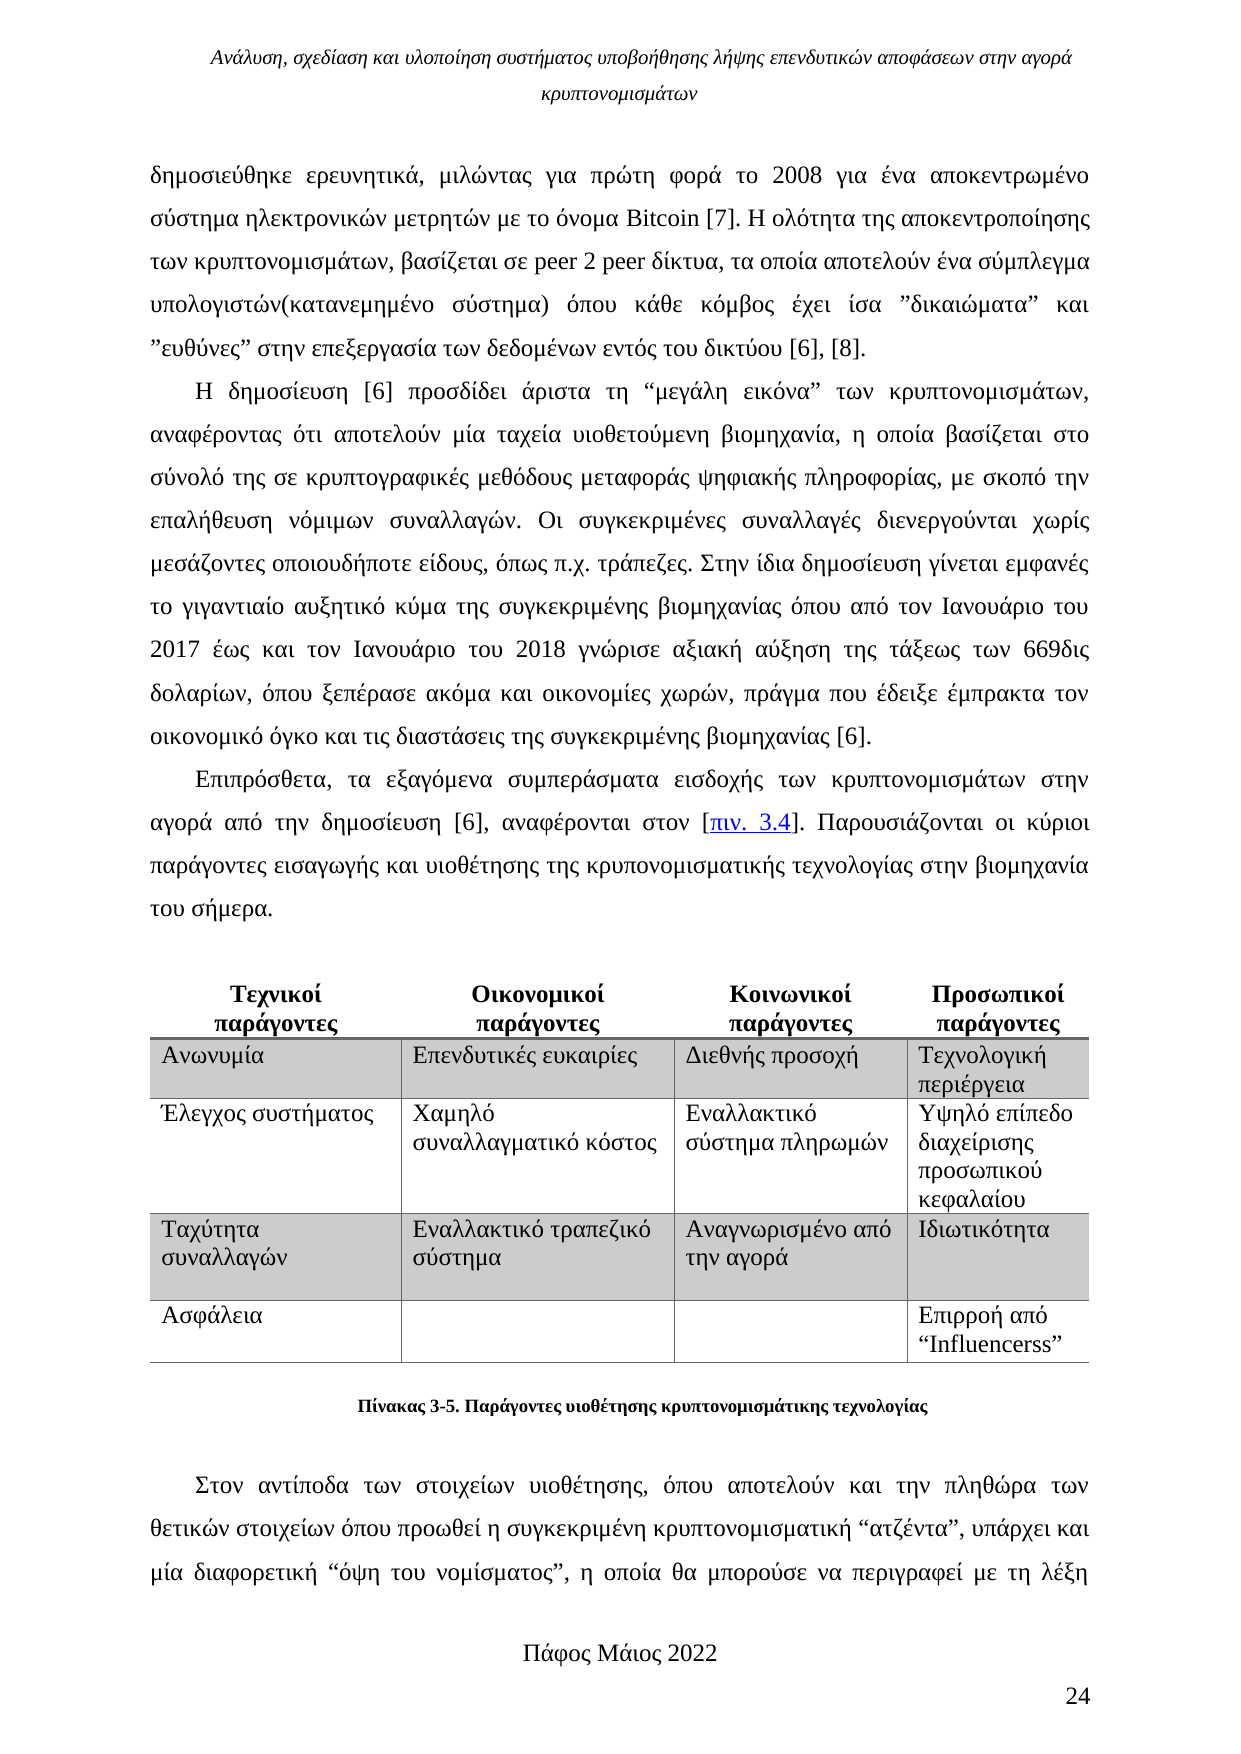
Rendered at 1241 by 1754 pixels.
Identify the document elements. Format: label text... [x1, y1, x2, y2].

table_cell Επιρροή από “Influencerss” [908, 1301, 1089, 1362]
table_header Προσωπικοί παράγοντες [907, 980, 1089, 1037]
table_header Οικονομικοί παράγοντες [401, 980, 674, 1037]
table_cell Διεθνής προσοχή [675, 1040, 907, 1098]
text Η δημοσίευση προσδίδει άριστα τη “μεγάλη εικόνα” των κρυπτονομισμάτων, αναφέροντας ότι αποτελούν μία ταχεία υιοθετούμενη βιομηχανία, η οποία βασίζεται στο σύνολό της σε κρυπτογραφικές μεθόδους μεταφοράς ψηφιακής πληροφορίας, με σκοπό την επαλήθευση νόμιμων συναλλαγών. Οι συγκεκριμένες συναλλαγές διενεργούνται χωρίς μεσάζοντες οποιουδήποτε είδους, όπως π.χ. τράπεζες. Στην ίδια δημοσίευση γίνεται εμφανές το γιγαντιαίο αυξητικό κύμα της συγκεκριμένης βιομηχανίας όπου από τον Ιανουάριο του 2017 έως και τον Ιανουάριο του 2018 γνώρισε αξιακή αύξηση της τάξεως των 669δις δολαρίων, όπου ξεπέρασε ακόμα και οικονομίες χωρών, πράγμα που έδειξε έμπρακτα τον οικονομικό όγκο και τις διαστάσεις της συγκεκριμένης βιομηχανίας . [150, 376, 1090, 749]
table_cell Εναλλακτικό τραπεζικό σύστημα [402, 1214, 674, 1300]
table_header Κοινωνικοί παράγοντες [674, 980, 907, 1037]
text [150, 1470, 1090, 1585]
table_cell Επενδυτικές ευκαιρίες [402, 1040, 674, 1098]
table_cell Έλεγχος συστήματος [150, 1099, 401, 1213]
table_cell [402, 1301, 674, 1362]
table_cell Ιδιωτικότητα [908, 1214, 1089, 1300]
table_cell [675, 1301, 907, 1362]
table_cell Ανωνυμία [150, 1040, 401, 1098]
table_cell Τεχνολογική περιέργεια [908, 1040, 1089, 1098]
table_cell Εναλλακτικό σύστημα πληρωμών [675, 1099, 907, 1213]
text Επιπρόσθετα, τα εξαγόμενα συμπεράσματα εισδοχής των κρυπτονομισμάτων στην αγορά από την δημοσίευση , αναφέρονται στον [πιν. 3.4]. Παρουσιάζονται οι κύριοι παράγοντες εισαγωγής και υιοθέτησης της κρυπονομισματικής τεχνολογίας στην βιομηχανία του σήμερα. [150, 764, 1090, 922]
table_cell Ταχύτητα συναλλαγών [150, 1214, 401, 1300]
table_cell Αναγνωρισμένο από την αγορά [675, 1214, 907, 1300]
table_cell Υψηλό επίπεδο διαχείρισης προσωπικού κεφαλαίου [908, 1099, 1089, 1213]
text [150, 160, 1090, 361]
table_cell Ασφάλεια [150, 1301, 401, 1362]
table_header Τεχνικοί παράγοντες [150, 980, 401, 1037]
table_cell Χαμηλό συναλλαγματικό κόστος [402, 1099, 674, 1213]
